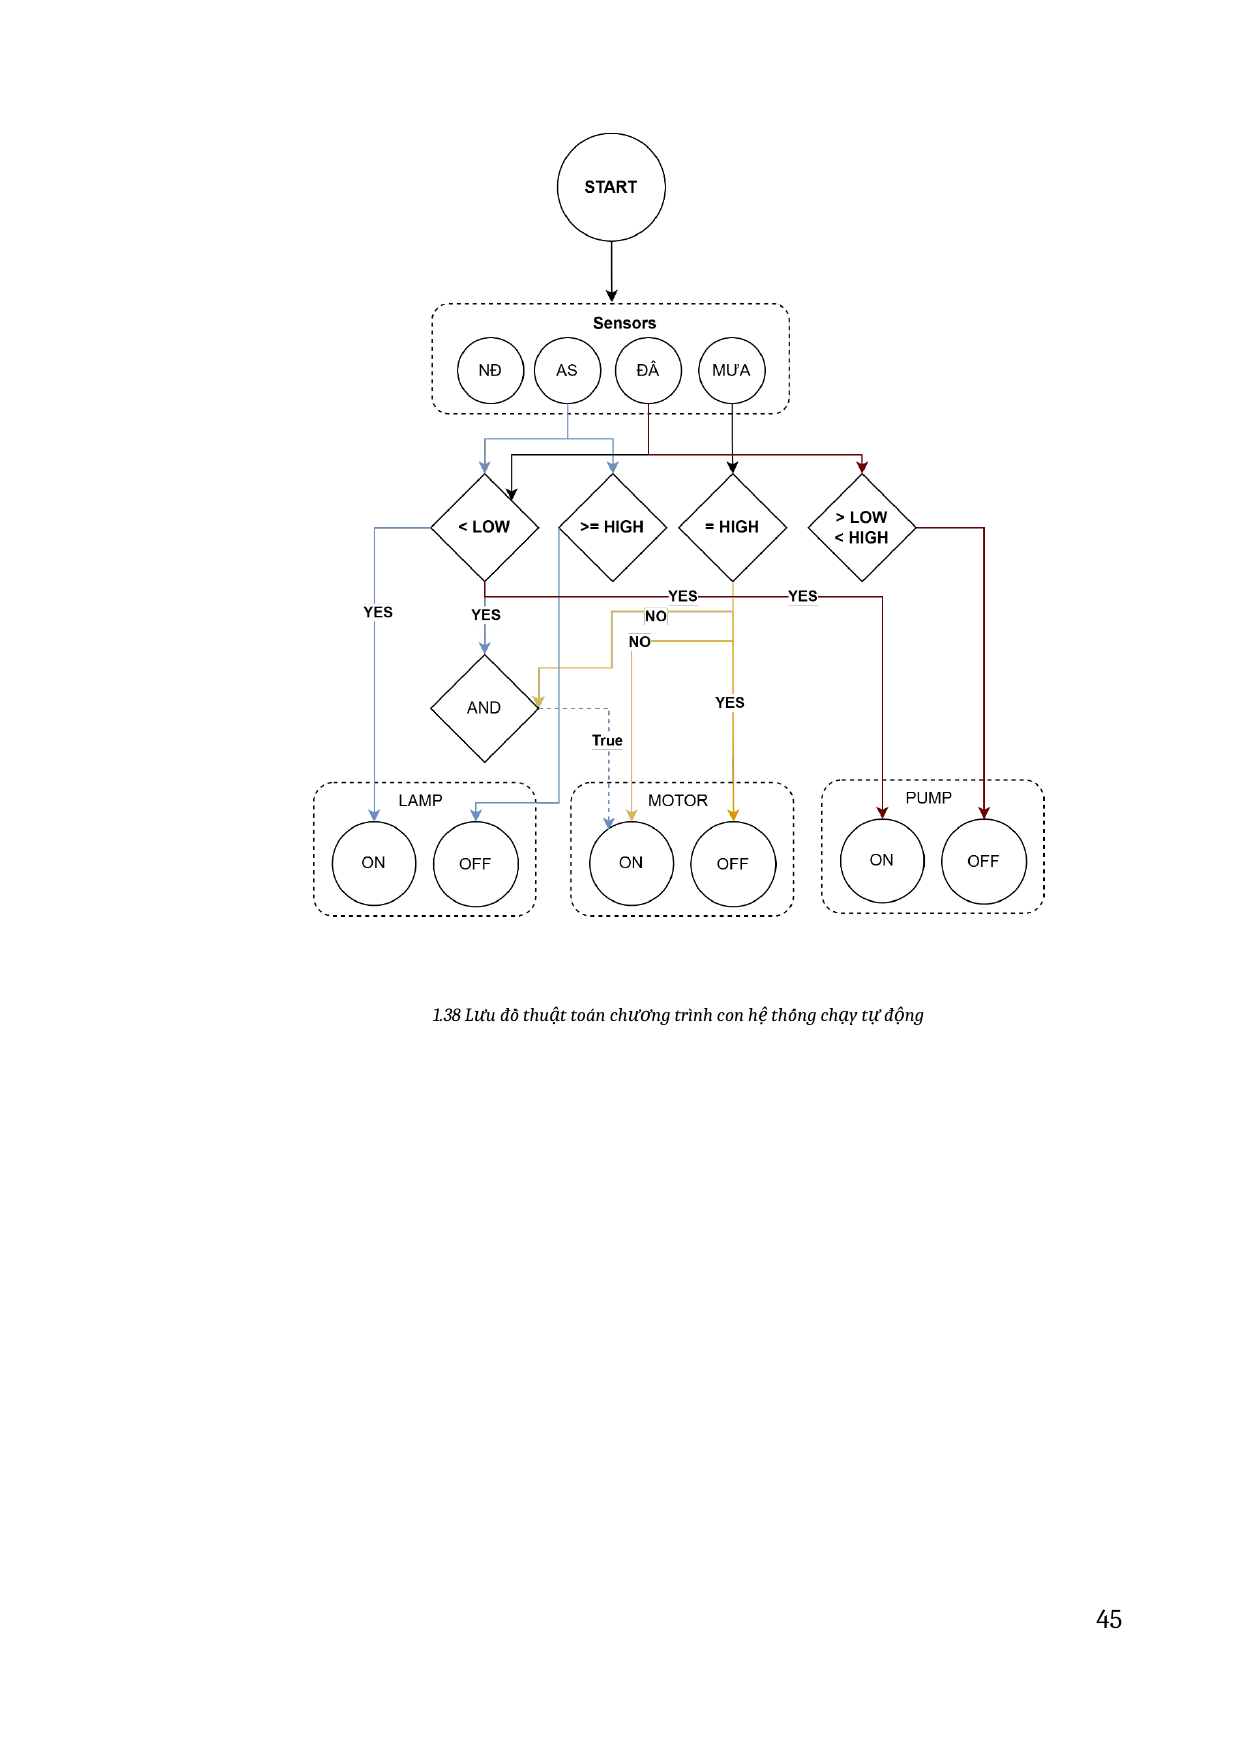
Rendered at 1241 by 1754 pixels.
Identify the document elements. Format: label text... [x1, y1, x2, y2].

picture [299, 118, 1058, 930]
